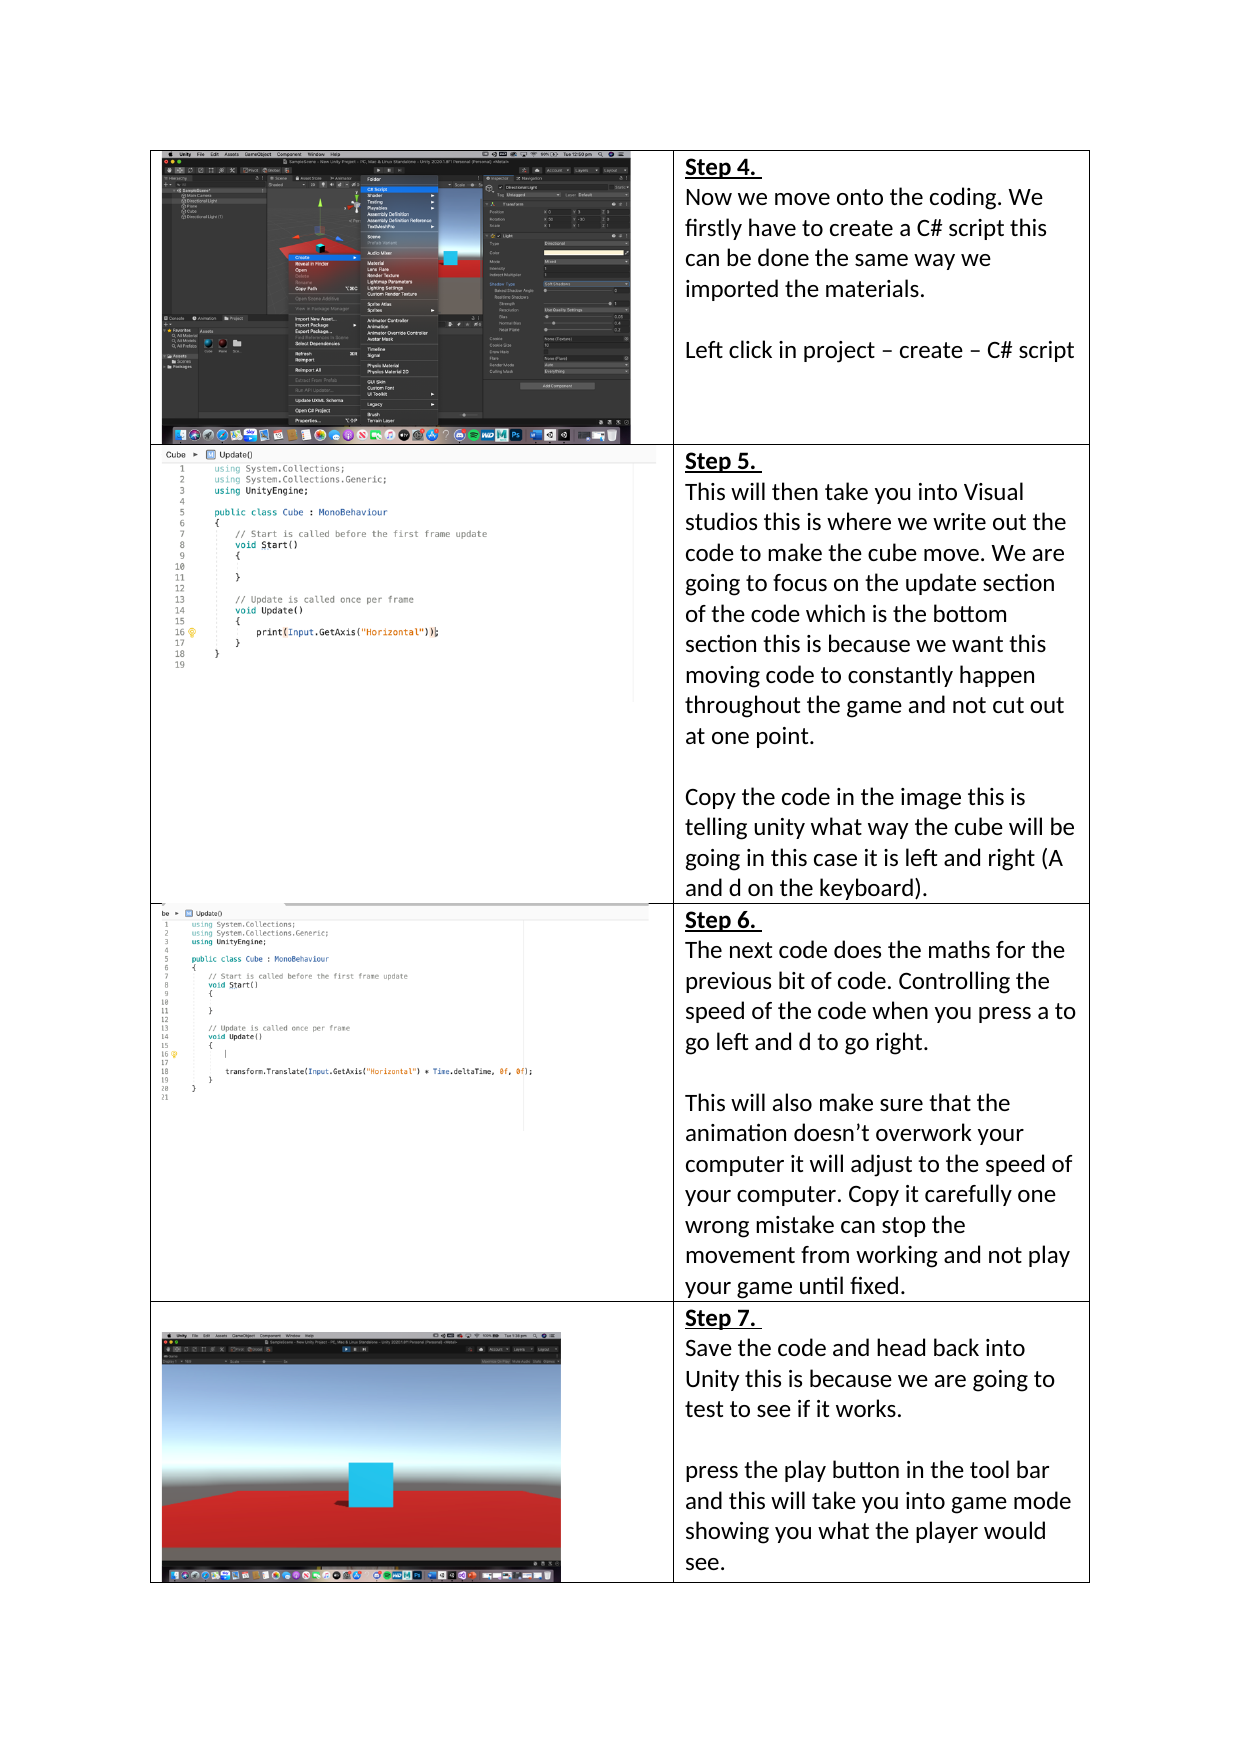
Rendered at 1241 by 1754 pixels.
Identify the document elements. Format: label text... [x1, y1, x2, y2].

picture [161, 903, 649, 1131]
table_cell [631, 151, 673, 444]
table_cell Step 5. This will then take you into Visual studios this is where we write out the code to make the cube move. We are going to focus on the update section of the code which is the bottom section this is because we want this moving code to constantly happen throughout the game and not cut out at one point. Copy the code in the image this is telling unity what way the cube will be going in this case it is left and right (A and d on the keyboard). [674, 445, 1089, 903]
picture [161, 151, 631, 444]
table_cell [674, 1302, 1089, 1582]
table_cell Step 6. The next code does the maths for the previous bit of code. Controlling the speed of the code when you press a to go left and d to go right. This will also make sure that the animation doesn’t overwork your computer it will adjust to the speed of your computer. Copy it carefully one wrong mistake can stop the movement from working and not play your game until fixed. [674, 904, 1089, 1301]
table_cell [151, 1302, 673, 1582]
picture [161, 1332, 561, 1582]
picture [161, 445, 657, 702]
table_cell [151, 445, 673, 903]
table_cell [151, 904, 673, 1301]
table_cell Step 4. Now we move onto the coding. We firstly have to create a C# script this can be done the same way we imported the materials. Left click in project – create – C# script [674, 151, 1089, 444]
table_cell [151, 151, 161, 444]
